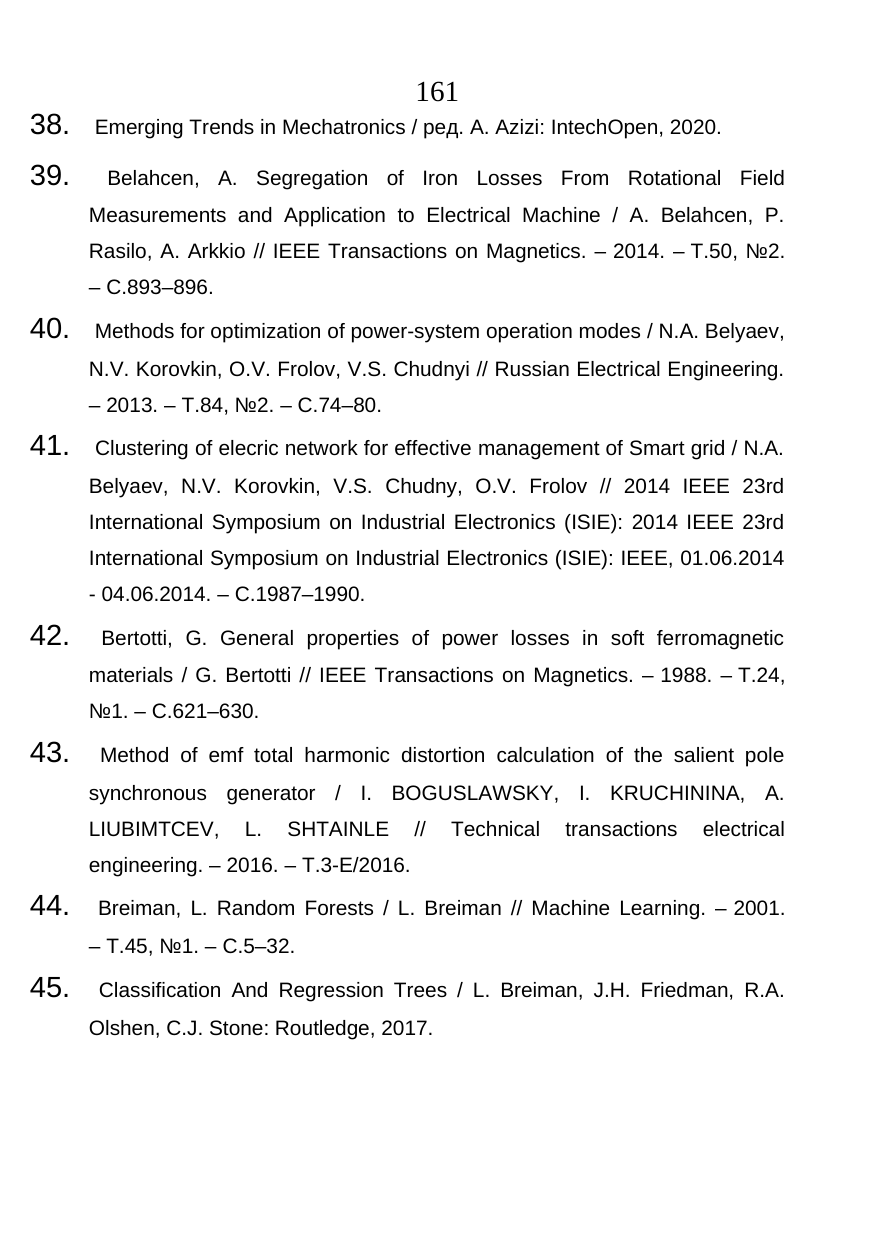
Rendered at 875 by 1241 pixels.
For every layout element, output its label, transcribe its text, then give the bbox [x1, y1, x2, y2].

list Clustering of elecric network for effective management of Smart grid / N.A. Belyaev, N.V. Korovkin, V.S. Chudny, O.V. Frolov // 2014 IEEE 23rd International Symposium on Industrial Electronics (ISIE): 2014 IEEE 23rd International Symposium on Industrial Electronics (ISIE): IEEE, 01.06.2014 - 04.06.2014. – C.1987–1990. [29, 428, 785, 606]
list Methods for optimization of power-system operation modes / N.A. Belyaev, N.V. Korovkin, O.V. Frolov, V.S. Chudnyi // Russian Electrical Engineering. – 2013. – Т.84, №2. – C.74–80. [29, 311, 785, 416]
list Belahcen, A. Segregation of Iron Losses From Rotational Field Measurements and Application to Electrical Machine / A. Belahcen, P. Rasilo, A. Arkkio // IEEE Transactions on Magnetics. – 2014. – Т.50, №2. – C.893–896. [29, 158, 785, 299]
list Method of emf total harmonic distortion calculation of the salient pole synchronous generator / I. BOGUSLAWSKY, I. KRUCHININA, A. LIUBIMTCEV, L. SHTAINLE // Technical transactions electrical engineering. – 2016. – Т.3-E/2016. [29, 735, 785, 876]
list Bertotti, G. General properties of power losses in soft ferromagnetic materials / G. Bertotti // IEEE Transactions on Magnetics. – 1988. – Т.24, №1. – C.621–630. [29, 618, 785, 723]
list Classification And Regression Trees / L. Breiman, J.H. Friedman, R.A. Olshen, C.J. Stone: Routledge, 2017. [29, 970, 785, 1039]
list Breiman, L. Random Forests / L. Breiman // Machine Learning. – 2001. – Т.45, №1. – C.5–32. [29, 888, 785, 958]
list Emerging Trends in Mechatronics / ред. A. Azizi: IntechOpen, 2020. [29, 107, 785, 141]
